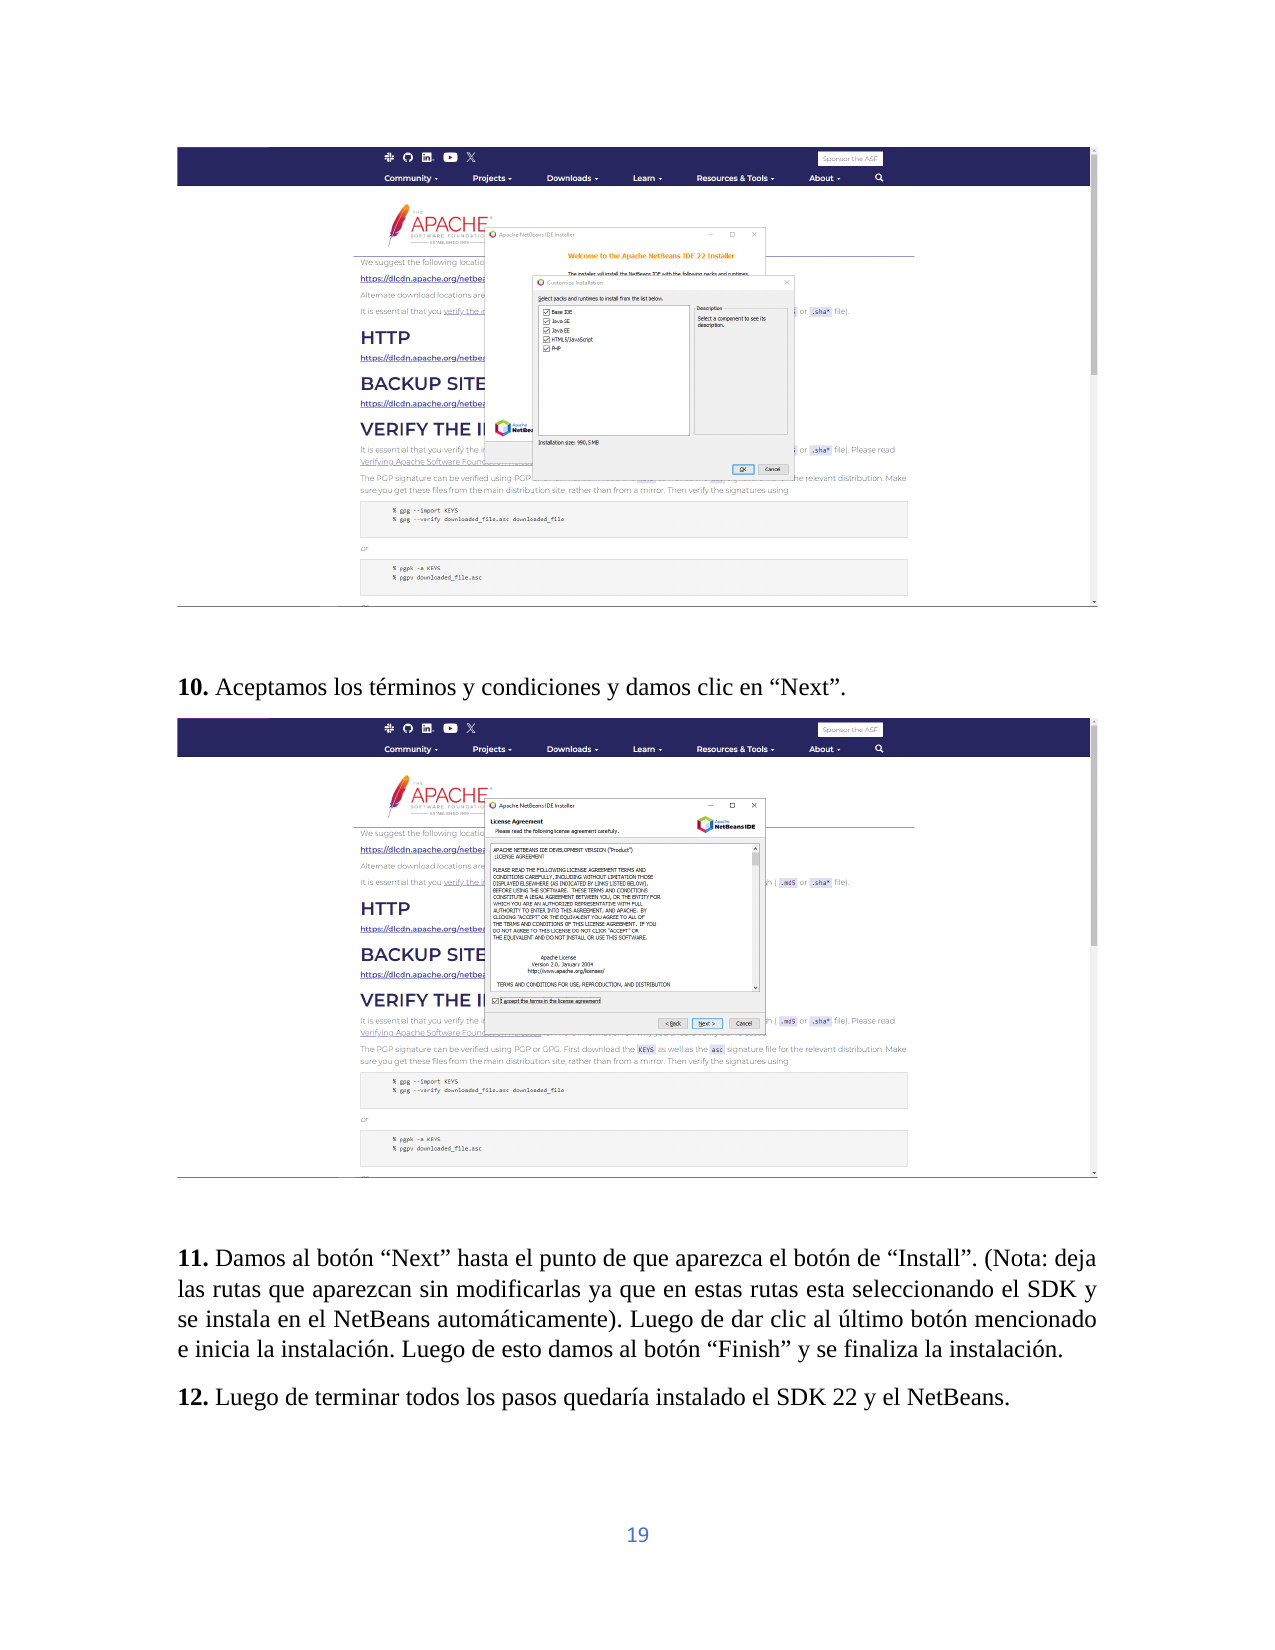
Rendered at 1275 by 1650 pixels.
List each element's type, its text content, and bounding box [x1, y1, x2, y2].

text 12. Luego de terminar todos los pasos quedaría instalado el SDK 22 y el NetBeans. [177, 1382, 1098, 1410]
picture [177, 718, 1098, 1178]
text 10. Aceptamos los términos y condiciones y damos clic en “Next”. [177, 672, 1098, 701]
picture [177, 147, 1098, 607]
text 11. Damos al botón “Next” hasta el punto de que aparezca el botón de “Install”. (Nota: deja las rutas que aparezcan sin modificarlas ya que en estas rutas esta seleccionando el SDK y se instala en el NetBeans automáticamente). Luego de dar clic al último botón mencionado e inicia la instalación. Luego de esto damos al botón “Finish” y se finaliza la instalación. [177, 1243, 1098, 1363]
